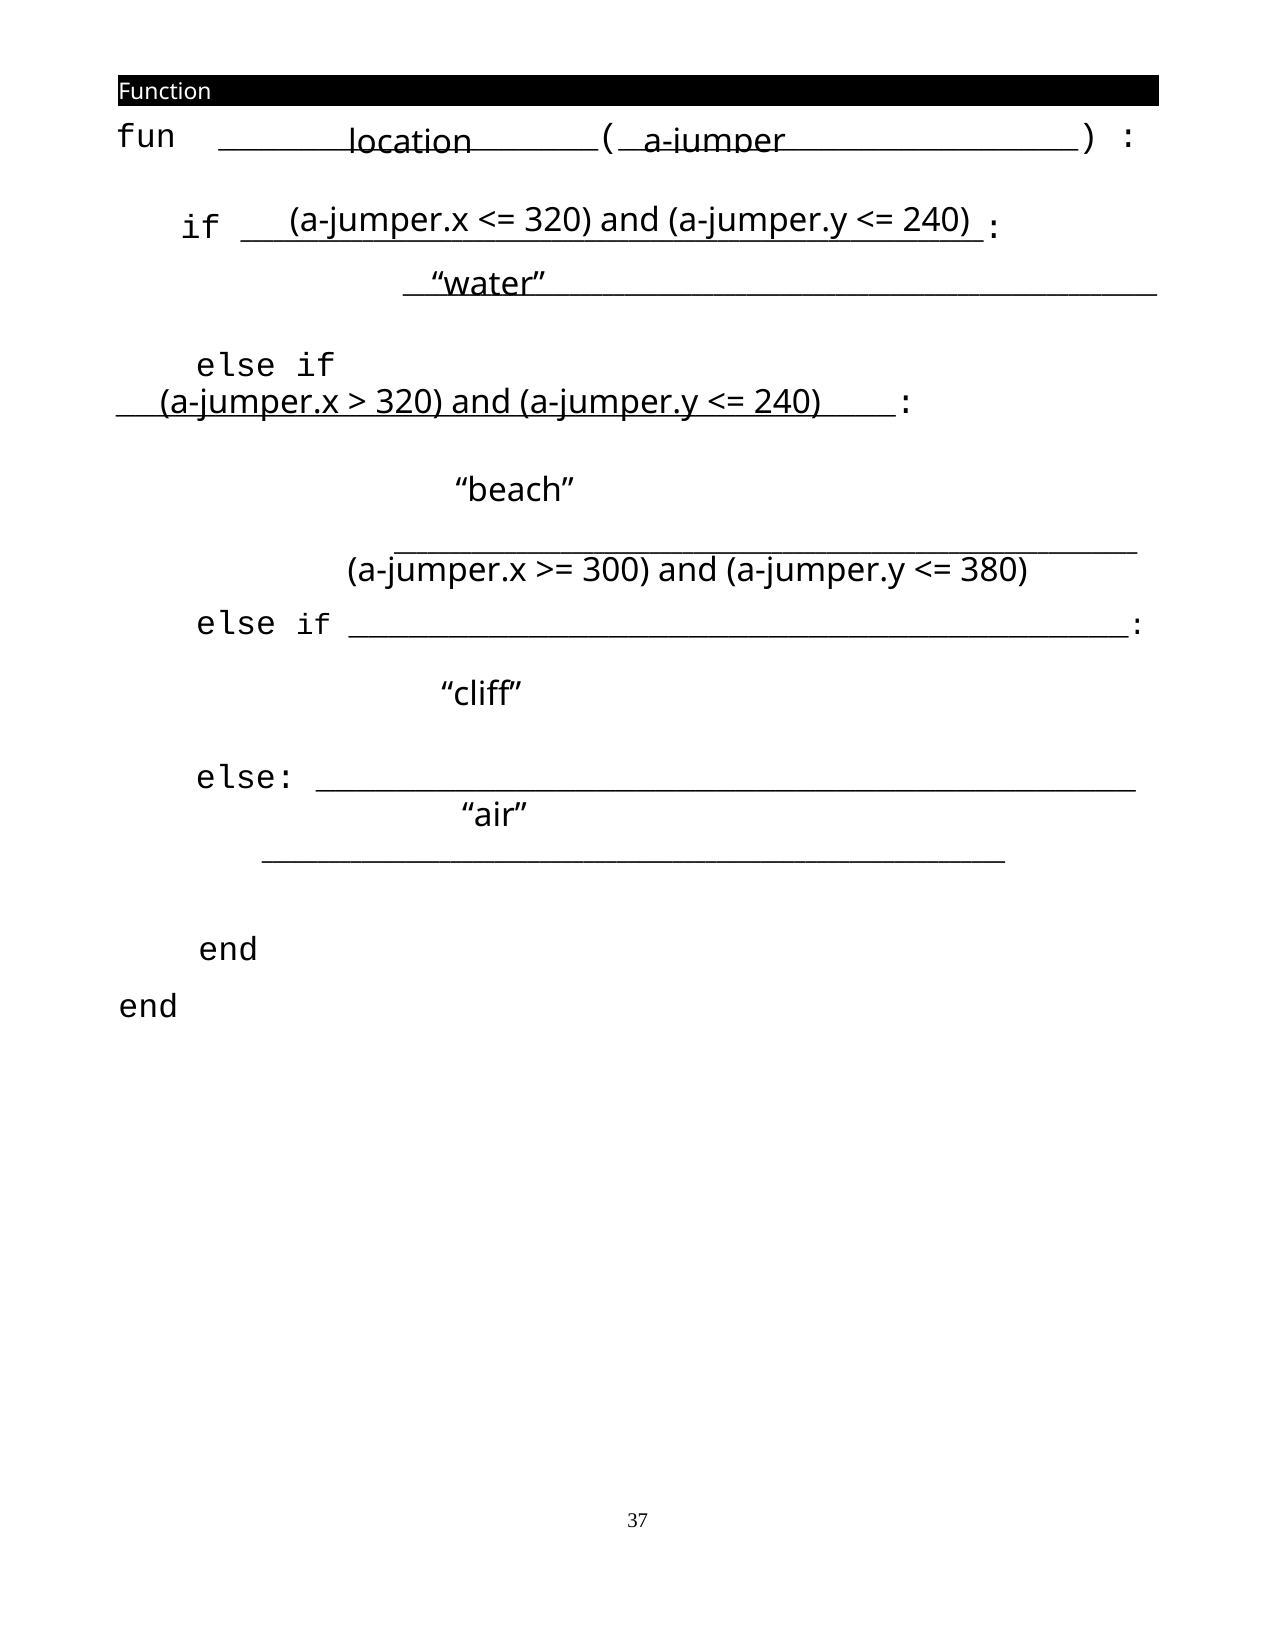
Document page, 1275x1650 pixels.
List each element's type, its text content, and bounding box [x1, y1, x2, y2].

subtitle Function [118, 75, 1159, 106]
text end [118, 990, 1157, 1028]
text else if _______________________________________: [116, 606, 1146, 644]
text ____________________________________________________________________ [118, 230, 1157, 300]
text end [118, 933, 1157, 971]
text if ___________________________________________________________________: [116, 211, 1004, 249]
text fun ___________________(_______________________) : [116, 120, 1138, 158]
text ___________________________________________________________________ [118, 729, 1157, 867]
text else: _________________________________________ [116, 761, 1153, 799]
text else if _______________________________________: [116, 348, 1154, 424]
text ___________________________________________________________________ [118, 317, 1157, 558]
